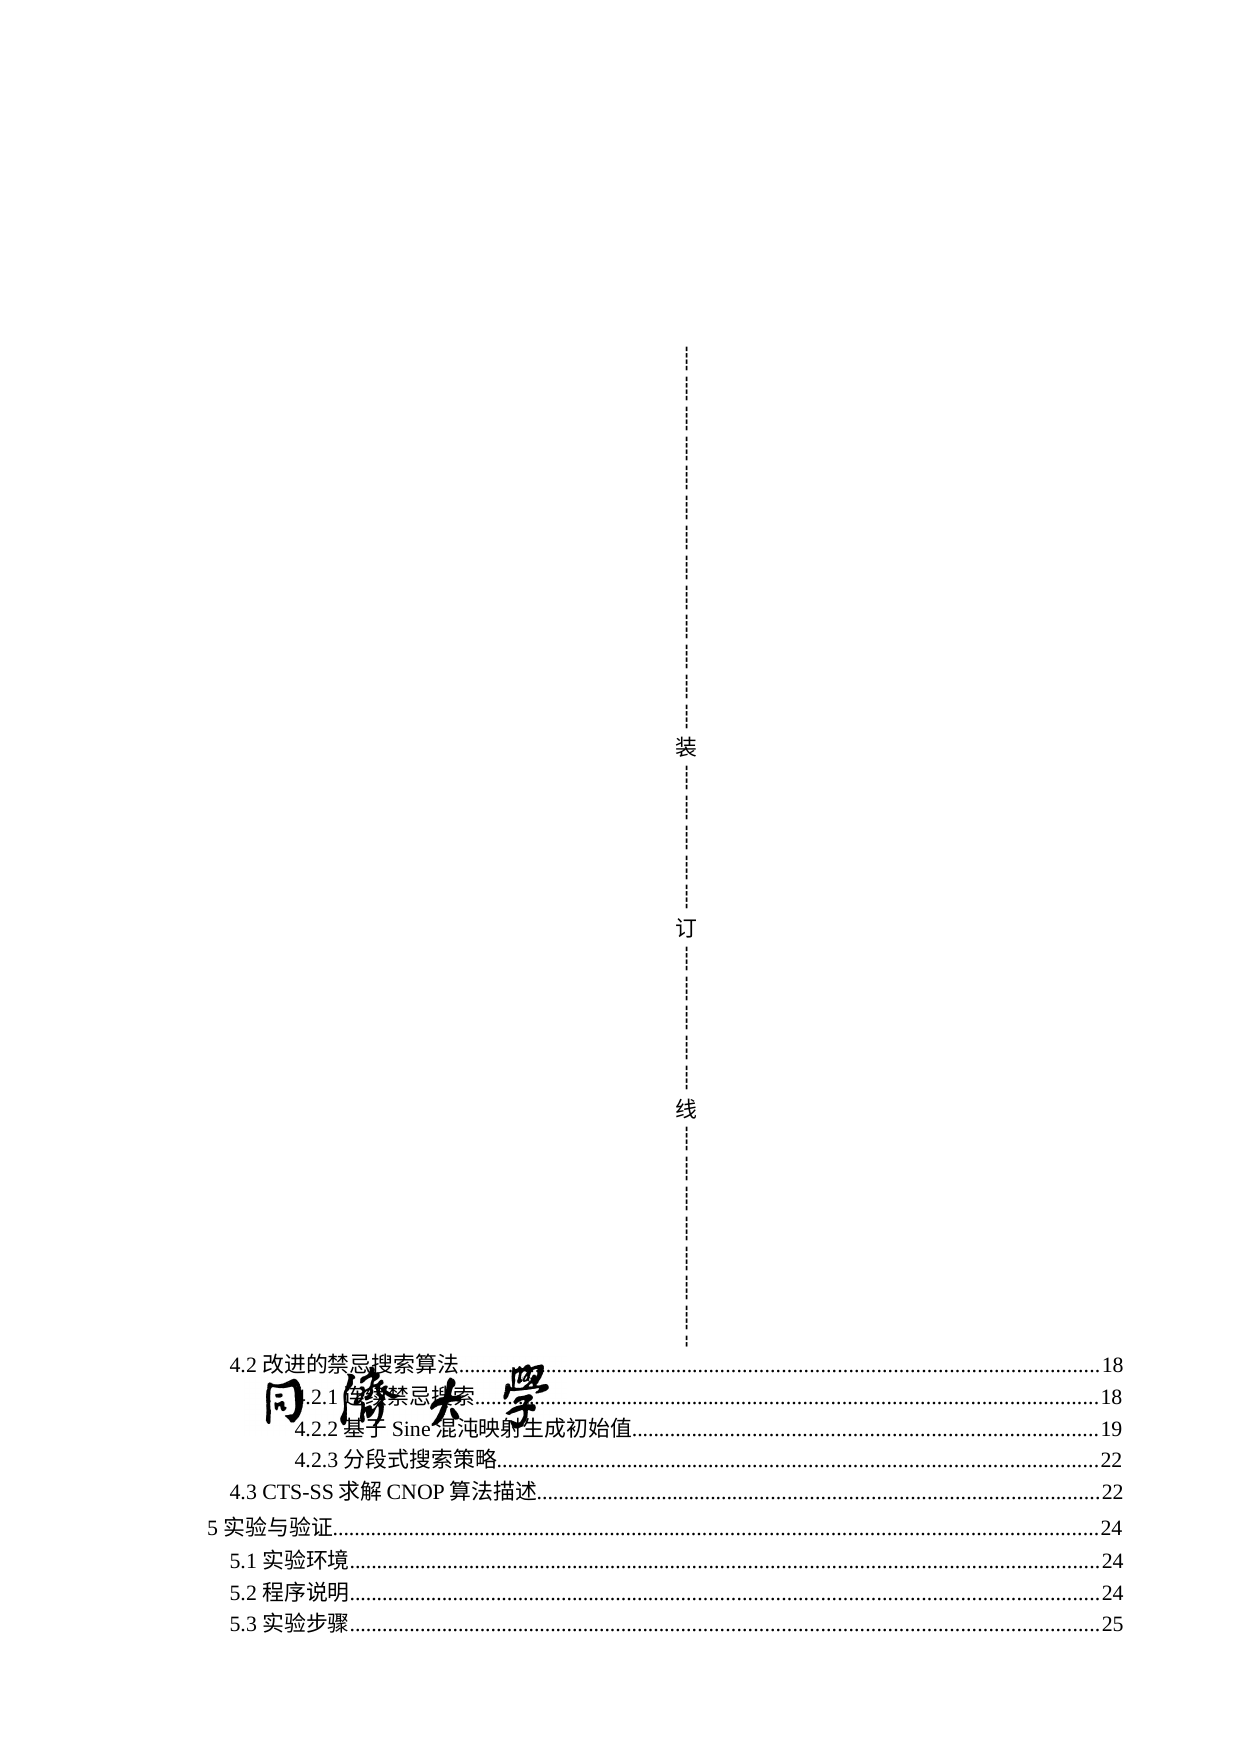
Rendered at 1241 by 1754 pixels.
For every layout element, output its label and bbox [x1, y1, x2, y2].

picture [547, 1423, 558, 1436]
picture [334, 1356, 342, 1363]
picture [244, 1356, 567, 1436]
